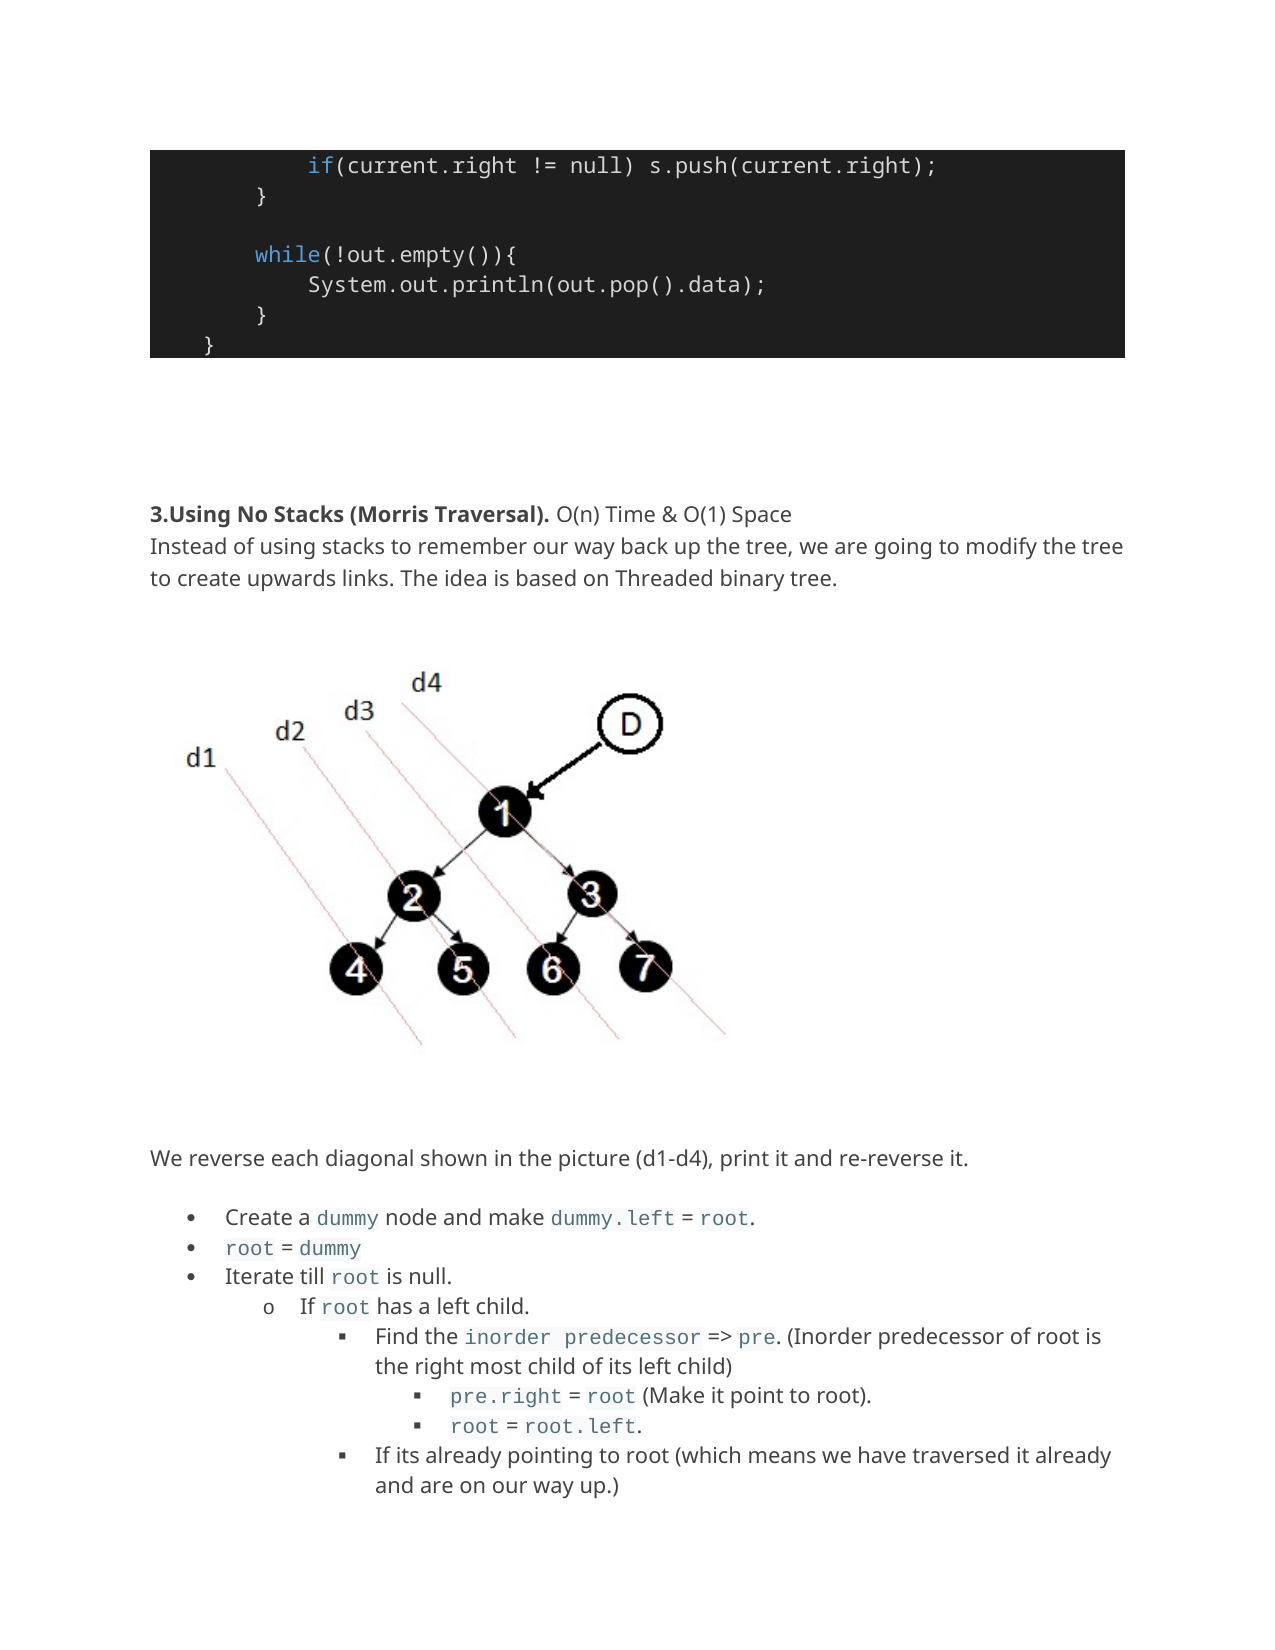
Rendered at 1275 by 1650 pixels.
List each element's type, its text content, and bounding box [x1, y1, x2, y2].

list Create a dummy node and make dummy.left = root. [187, 1202, 1125, 1232]
list If its already pointing to root (which means we have traversed it already and are on our way up.) [337, 1440, 1125, 1500]
list Iterate till root is null. [187, 1261, 1125, 1291]
text while(!out.empty()){ [150, 239, 1125, 269]
list root = root.left. [412, 1410, 1125, 1440]
list root = dummy [187, 1232, 1125, 1261]
list pre.right = root (Make it point to root). [412, 1381, 1125, 1410]
list If root has a left child. [262, 1291, 1125, 1321]
picture [150, 642, 789, 1077]
text } [150, 329, 1125, 358]
text System.out.println(out.pop().data); [150, 269, 1125, 299]
list Find the inorder predecessor => pre. (Inorder predecessor of root is the right most child of its left child) [337, 1321, 1125, 1381]
text } [150, 299, 1125, 329]
text if(current.right != null) s.push(current.right); [150, 150, 1125, 180]
text } [150, 180, 1125, 209]
text 3.Using No Stacks (Morris Traversal). O(n) Time & O(1) Space Instead of using stacks to remember our way back up the tree, we are going to modify the tree to create upwards links. The idea is based on Threaded binary tree. [150, 499, 1125, 623]
text We reverse each diagonal shown in the picture (d1-d4), print it and re-reverse it. [150, 1143, 1125, 1173]
